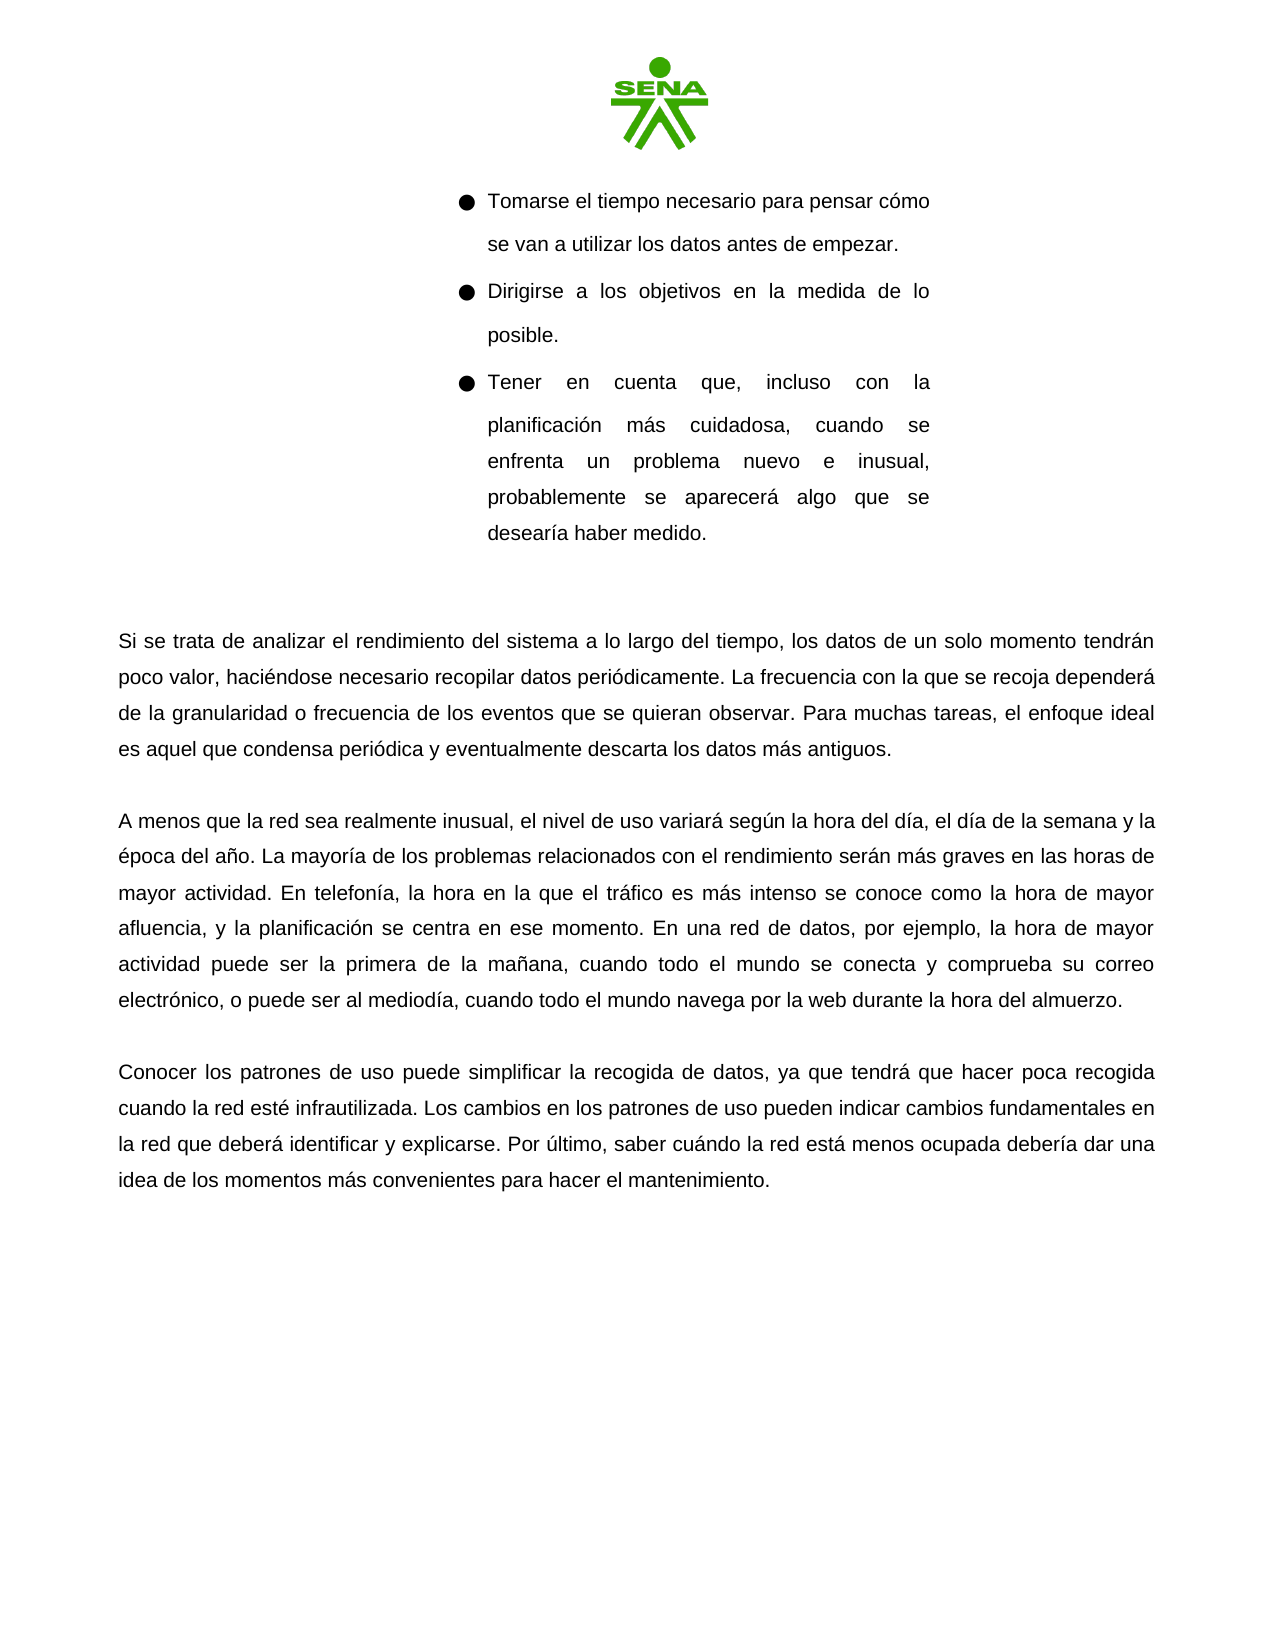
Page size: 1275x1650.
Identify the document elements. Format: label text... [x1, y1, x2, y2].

list Tener en cuenta que, incluso con la planificación más cuidadosa, cuando se enfrenta un problema nuevo e inusual, probablemente se aparecerá algo que se desearía haber medido. [458, 358, 930, 545]
picture [611, 57, 709, 150]
list Dirigirse a los objetivos en la medida de lo posible. [458, 268, 930, 346]
text Si se trata de analizar el rendimiento del sistema a lo largo del tiempo, los datos de un solo momento tendrán poco valor, haciéndose necesario recopilar datos periódicamente. La frecuencia con la que se recoja dependerá de la granularidad o frecuencia de los eventos que se quieran observar. Para muchas tareas, el enfoque ideal es aquel que condensa periódica y eventualmente descarta los datos más antiguos. [118, 629, 1157, 761]
list Tomarse el tiempo necesario para pensar cómo se van a utilizar los datos antes de empezar. [458, 177, 930, 256]
text Conocer los patrones de uso puede simplificar la recogida de datos, ya que tendrá que hacer poca recogida cuando la red esté infrautilizada. Los cambios en los patrones de uso pueden indicar cambios fundamentales en la red que deberá identificar y explicarse. Por último, saber cuándo la red está menos ocupada debería dar una idea de los momentos más convenientes para hacer el mantenimiento. [118, 1060, 1157, 1192]
text A menos que la red sea realmente inusual, el nivel de uso variará según la hora del día, el día de la semana y la época del año. La mayoría de los problemas relacionados con el rendimiento serán más graves en las horas de mayor actividad. En telefonía, la hora en la que el tráfico es más intenso se conoce como la hora de mayor afluencia, y la planificación se centra en ese momento. En una red de datos, por ejemplo, la hora de mayor actividad puede ser la primera de la mañana, cuando todo el mundo se conecta y comprueba su correo electrónico, o puede ser al mediodía, cuando todo el mundo navega por la web durante la hora del almuerzo. [118, 808, 1157, 1012]
